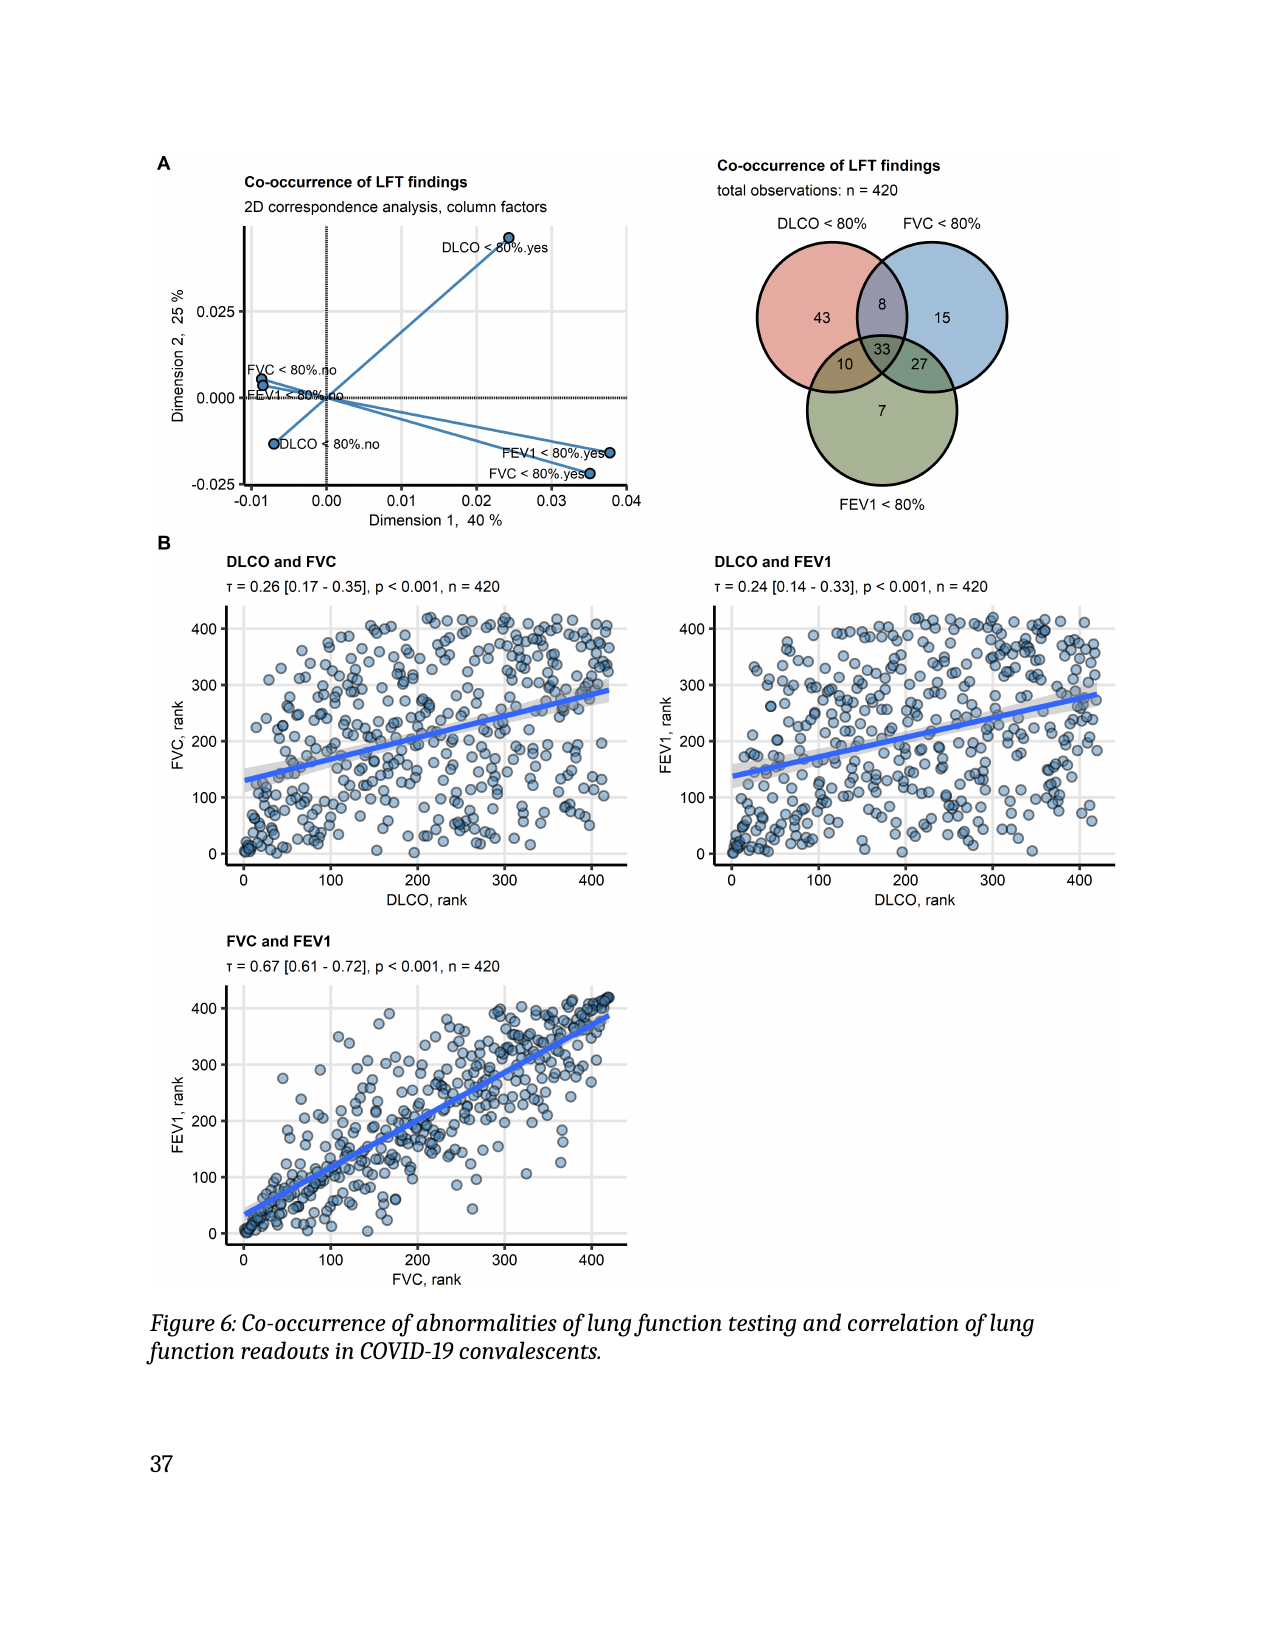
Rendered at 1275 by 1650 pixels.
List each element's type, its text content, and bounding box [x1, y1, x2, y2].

text Figure 6: Co-occurrence of abnormalities of lung function testing and correlation of lung function readouts in COVID-19 convalescents. [150, 1308, 1125, 1366]
picture [150, 150, 1125, 1288]
